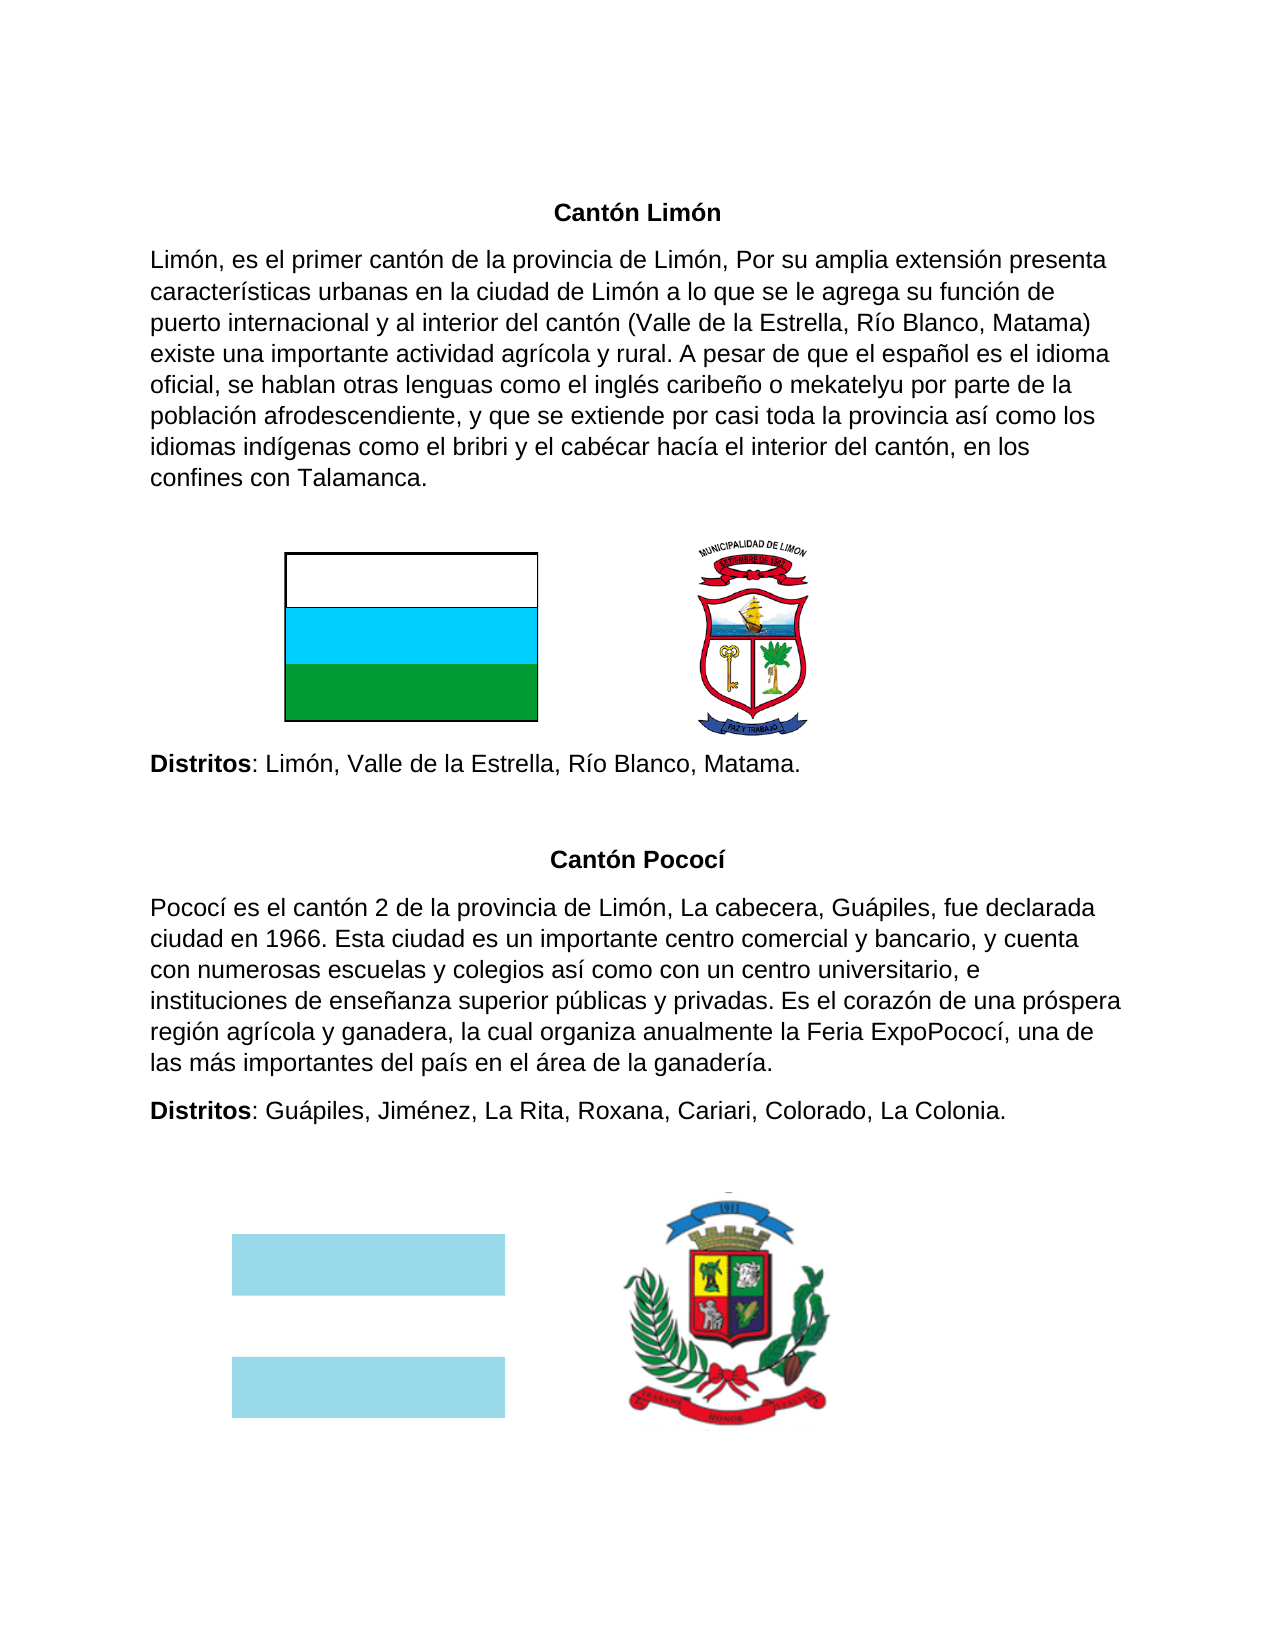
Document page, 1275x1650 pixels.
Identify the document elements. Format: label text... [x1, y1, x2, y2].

text Distritos: Guápiles, Jiménez, La Rita, Roxana, Cariari, Colorado, La Colonia. [150, 1096, 1125, 1124]
text Distritos: Limón, Valle de la Estrella, Río Blanco, Matama. [150, 749, 1125, 778]
text Pococí es el cantón 2 de la provincia de Limón, La cabecera, Guápiles, fue declarada ciudad en 1966. Esta ciudad es un importante centro comercial y bancario, y cuenta con numerosas escuelas y colegios así como con un centro universitario, e instituciones de enseñanza superior públicas y privadas. Es el corazón de una próspera región agrícola y ganadera, la cual organiza anualmente la Feria ExpoPococí, una de las más importantes del país en el área de la ganadería. [150, 892, 1125, 1077]
text Cantón Limón [150, 198, 1125, 226]
picture [232, 1234, 506, 1418]
picture [617, 1192, 838, 1431]
text Cantón Pococí [150, 845, 1125, 873]
text Limón, es el primer cantón de la provincia de Limón, Por su amplia extensión presenta características urbanas en la ciudad de Limón a lo que se le agrega su función de puerto internacional y al interior del cantón (Valle de la Estrella, Río Blanco, Matama) existe una importante actividad agrícola y rural. A pesar de que el español es el idioma oficial, se hablan otras lenguas como el inglés caribeño o mekatelyu por parte de la población afrodescendiente, y que se extiende por casi toda la provincia así como los idiomas indígenas como el bribri y el cabécar hacía el interior del cantón, en los confines con Talamanca. [150, 245, 1125, 492]
picture [284, 552, 539, 722]
picture [677, 534, 832, 741]
